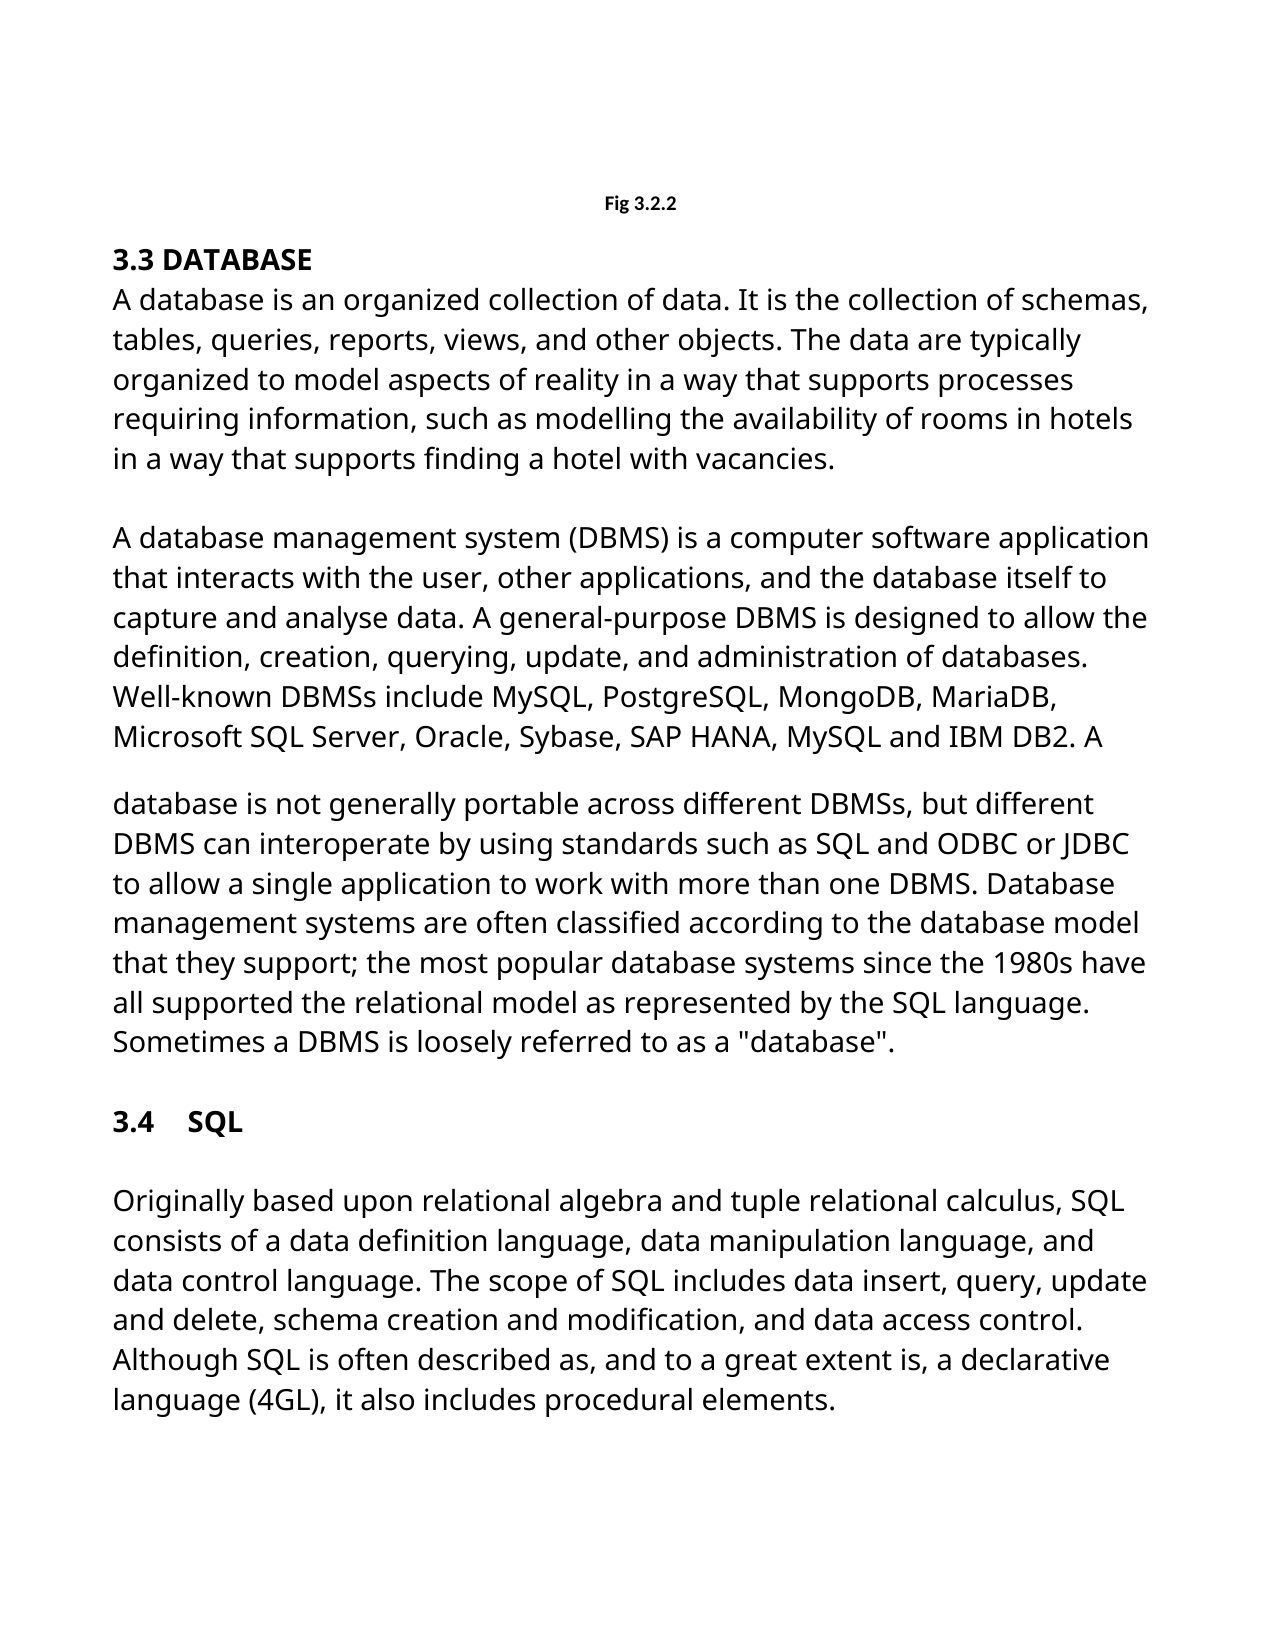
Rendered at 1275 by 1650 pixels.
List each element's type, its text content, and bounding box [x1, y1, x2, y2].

text A database management system (DBMS) is a computer software application that interacts with the user, other applications, and the database itself to capture and analyse data. A general-purpose DBMS is designed to allow the definition, creation, querying, update, and administration of databases. Well-known DBMSs include MySQL, PostgreSQL, MongoDB, MariaDB, Microsoft SQL Server, Oracle, Sybase, SAP HANA, MySQL and IBM DB2. A [112, 517, 1162, 756]
text 3.4 SQL [112, 1101, 1162, 1141]
text A database is an organized collection of data. It is the collection of schemas, tables, queries, reports, views, and other objects. The data are typically organized to model aspects of reality in a way that supports processes requiring information, such as modelling the availability of rooms in hotels in a way that supports finding a hotel with vacancies. [112, 279, 1162, 478]
text 3.3 DATABASE [112, 240, 1162, 279]
text database is not generally portable across different DBMSs, but different DBMS can interoperate by using standards such as SQL and ODBC or JDBC to allow a single application to work with more than one DBMS. Database management systems are often classified according to the database model that they support; the most popular database systems since the 1980s have all supported the relational model as represented by the SQL language. Sometimes a DBMS is loosely referred to as a "database". [112, 784, 1162, 1061]
text Originally based upon relational algebra and tuple relational calculus, SQL consists of a data definition language, data manipulation language, and data control language. The scope of SQL includes data insert, query, update and delete, schema creation and modification, and data access control. Although SQL is often described as, and to a great extent is, a declarative language (4GL), it also includes procedural elements. [112, 1181, 1162, 1419]
text Fig 3.2.2 [188, 190, 1093, 215]
